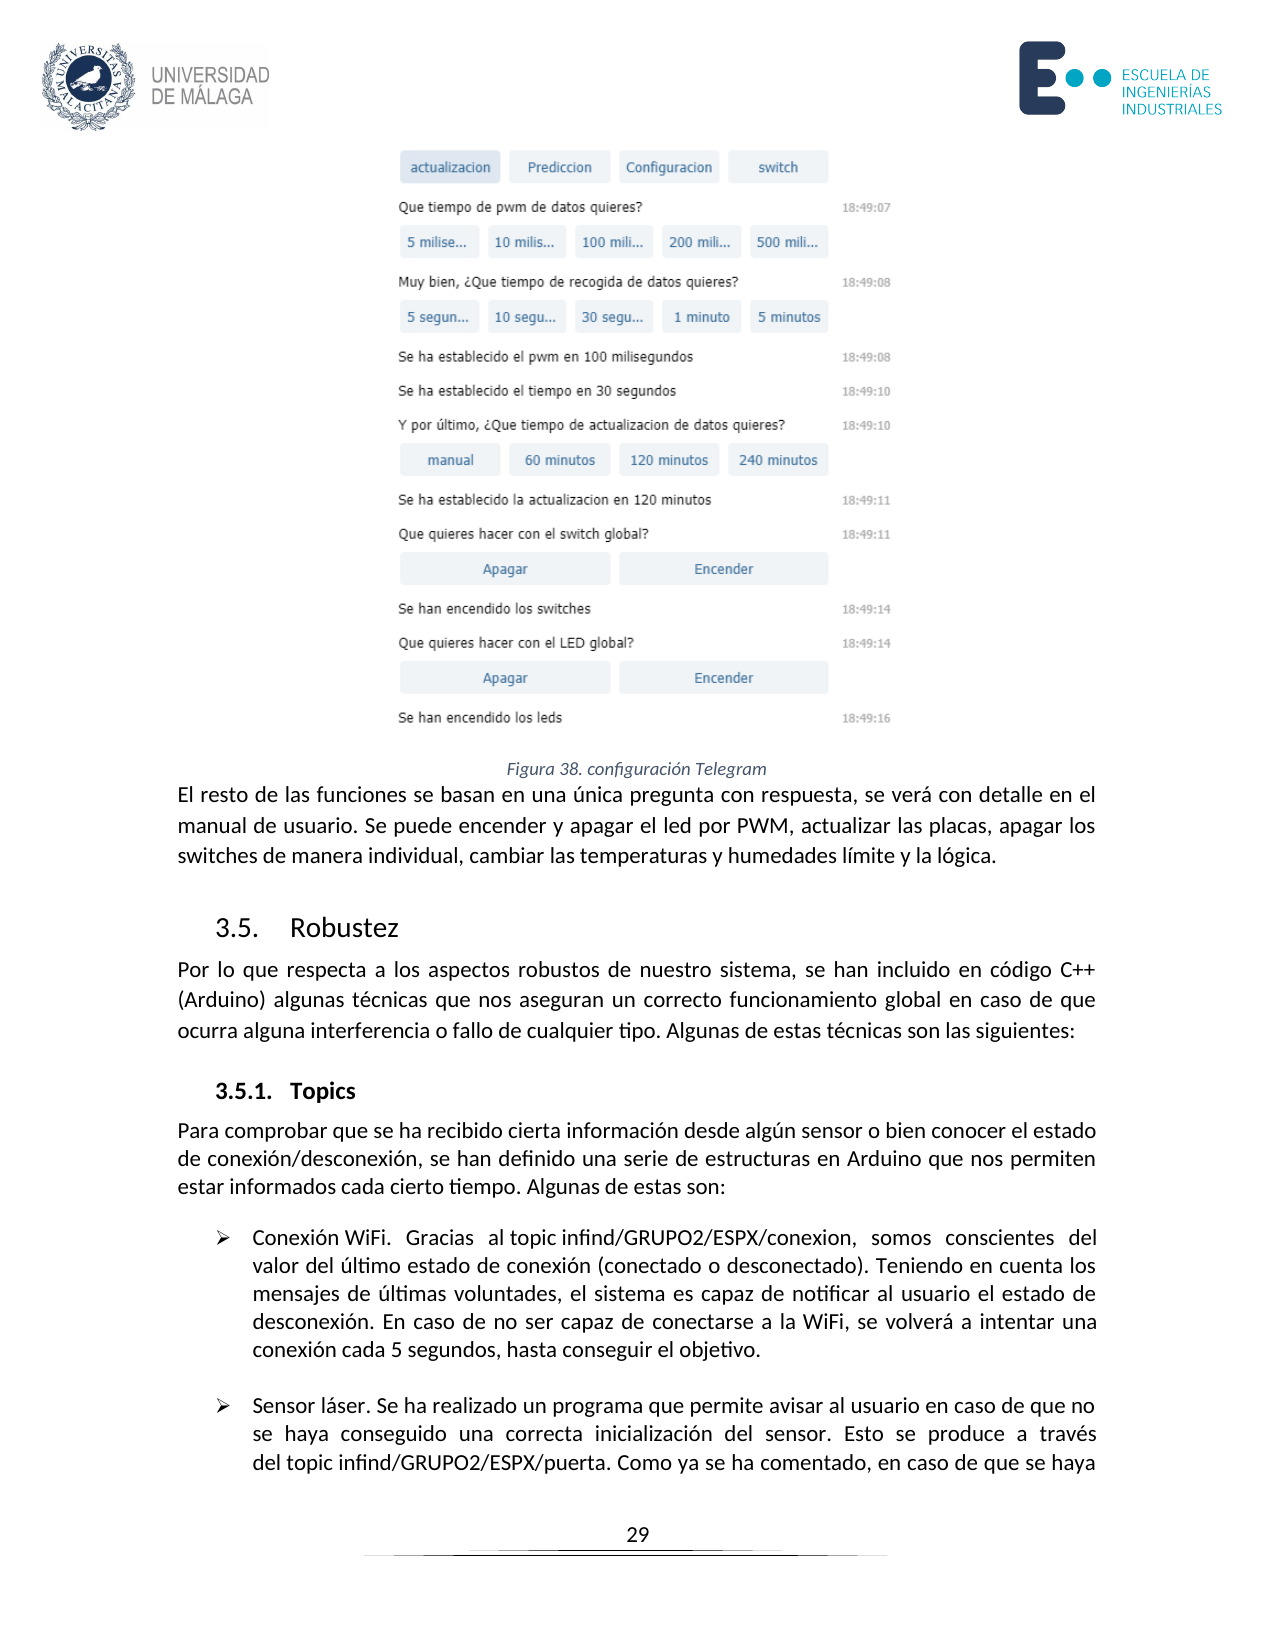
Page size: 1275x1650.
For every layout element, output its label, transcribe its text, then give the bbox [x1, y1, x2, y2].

list Conexión WiFi. Gracias al topic infind/GRUPO2/ESPX/conexion, somos conscientes del valor del último estado de conexión (conectado o desconectado). Teniendo en cuenta los mensajes de últimas voluntades, el sistema es capaz de notificar al usuario el estado de desconexión. En caso de no ser capaz de conectarse a la WiFi, se volverá a intentar una conexión cada 5 segundos, hasta conseguir el objetivo. [215, 1223, 1098, 1363]
picture [41, 43, 269, 131]
text Para comprobar que se ha recibido cierta información desde algún sensor o bien conocer el estado de conexión/desconexión, se han definido una serie de estructuras en Arduino que nos permiten estar informados cada cierto tiempo. Algunas de estas son: [177, 1116, 1098, 1201]
subtitle Robustez [215, 909, 1098, 944]
subtitle Topics [215, 1075, 1098, 1106]
picture [354, 147, 921, 749]
text Por lo que respecta a los aspectos robustos de nuestro sistema, se han incluido en código C++ (Arduino) algunas técnicas que nos aseguran un correcto funcionamiento global en caso de que ocurra alguna interferencia o fallo de cualquier tipo. Algunas de estas técnicas son las siguientes: [177, 1014, 1098, 1044]
picture [999, 21, 1242, 135]
